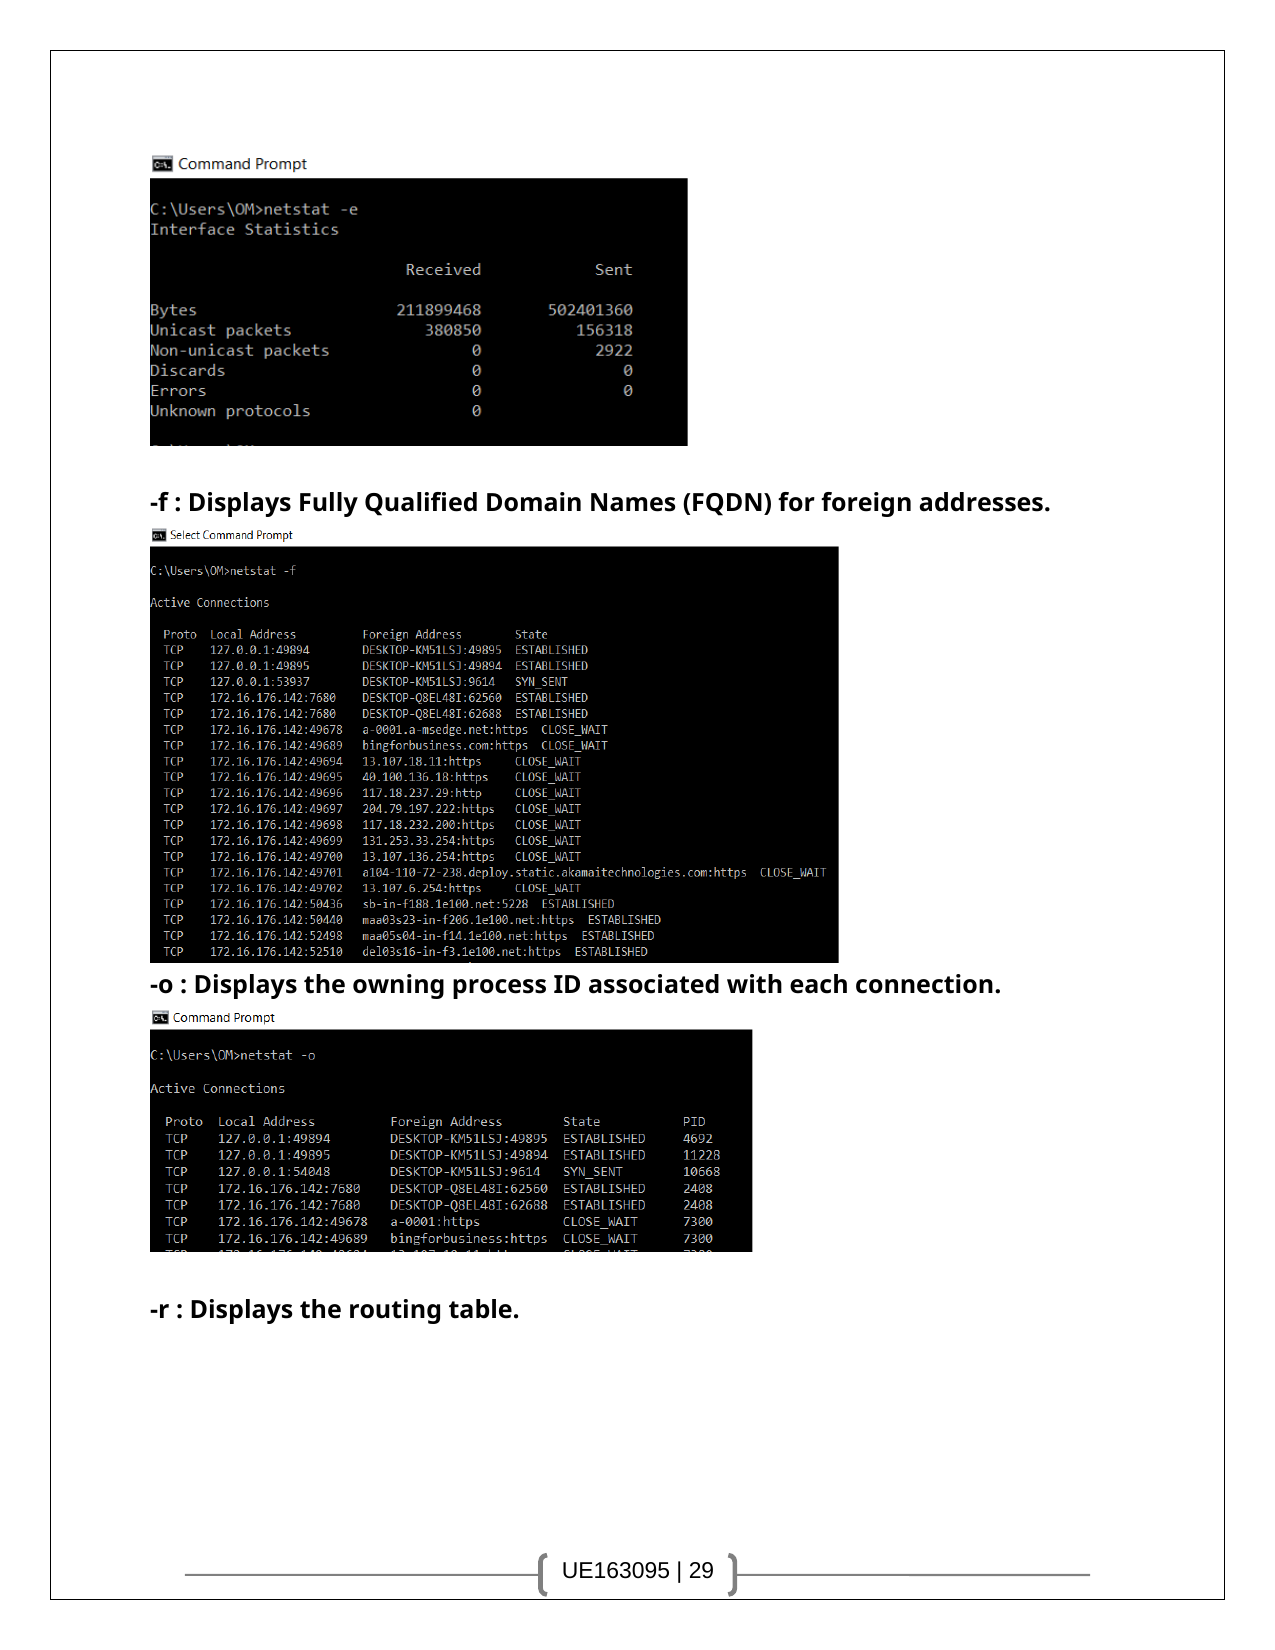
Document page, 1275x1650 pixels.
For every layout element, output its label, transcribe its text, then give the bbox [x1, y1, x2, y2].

text -r : Displays the routing table. [150, 1291, 1125, 1326]
text -o : Displays the owning process ID associated with each connection. [150, 966, 1125, 1001]
picture [150, 1005, 753, 1252]
picture [150, 523, 839, 963]
text -f : Displays Fully Qualified Domain Names (FQDN) for foreign addresses. [150, 485, 1125, 519]
picture [150, 150, 688, 446]
